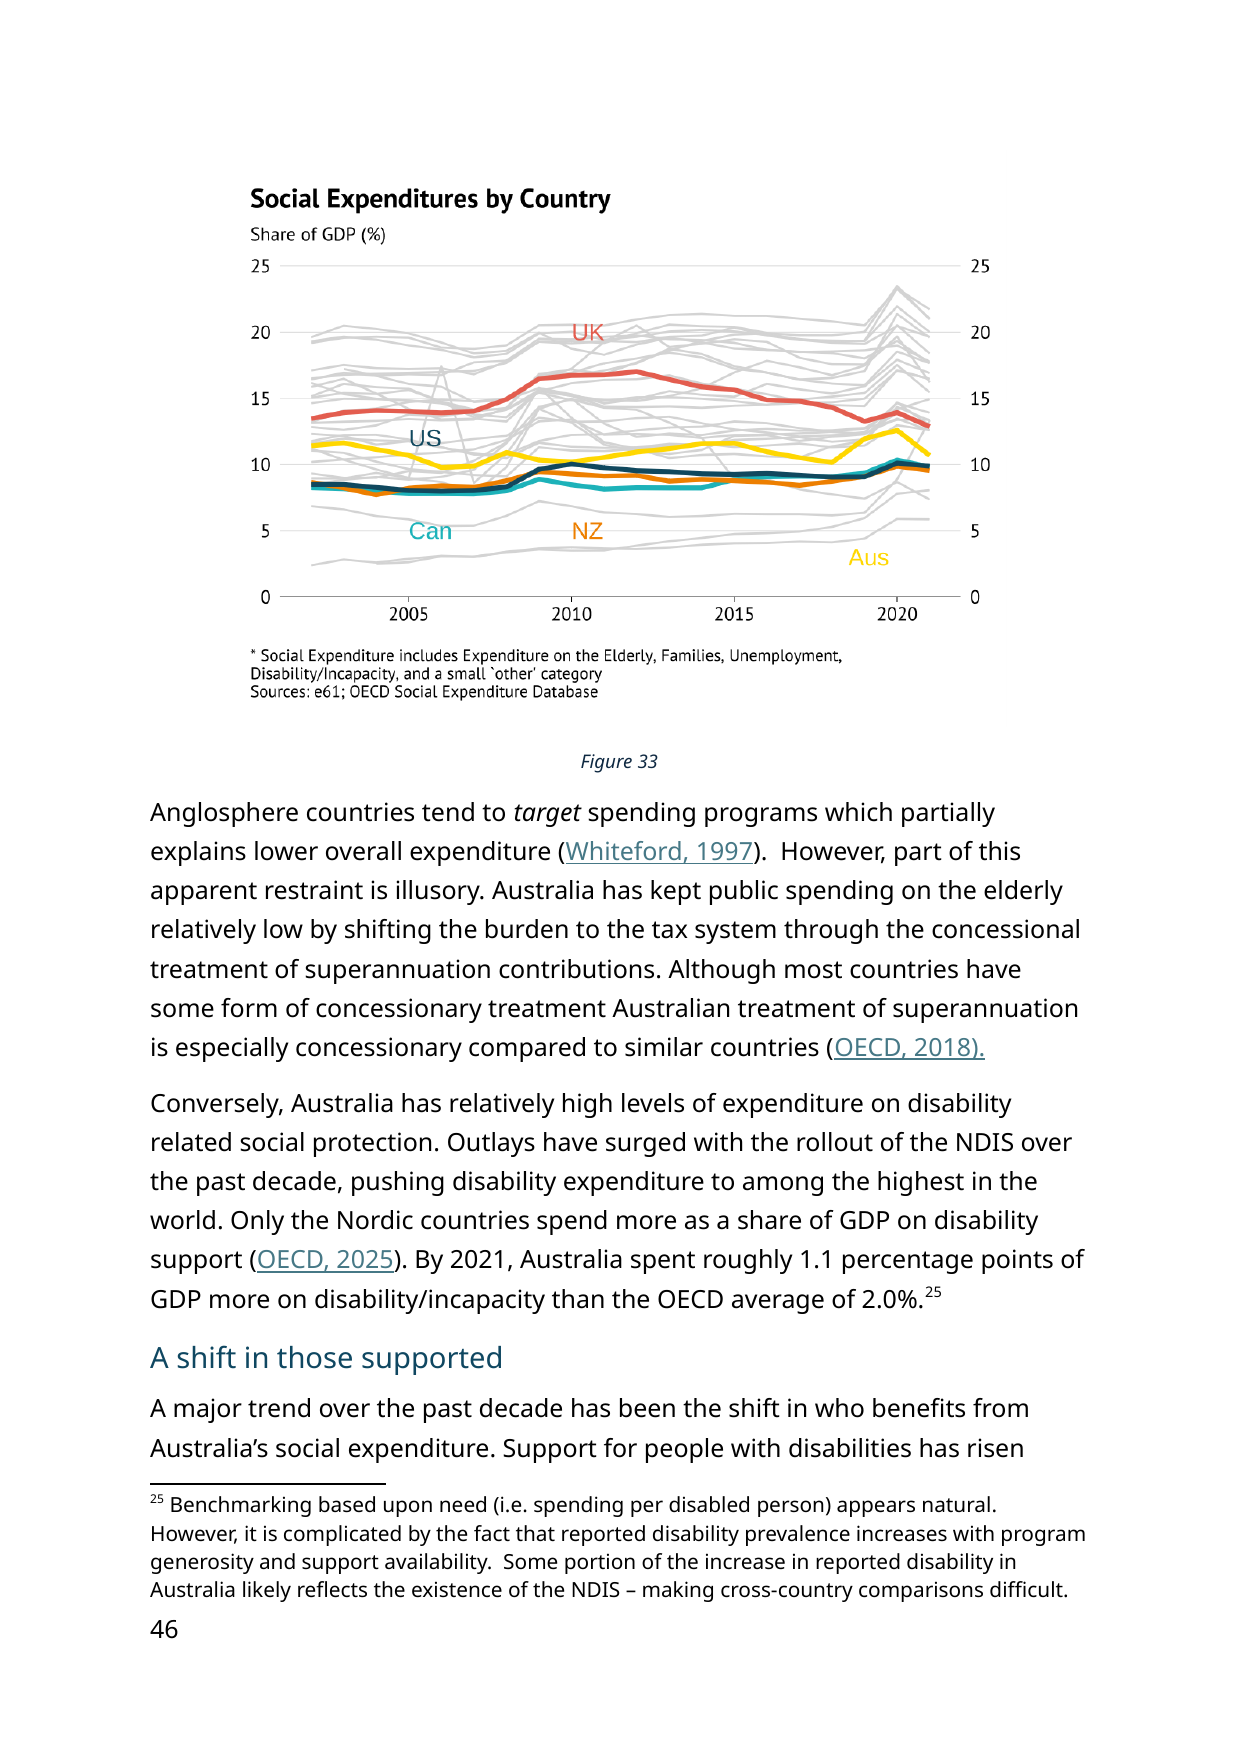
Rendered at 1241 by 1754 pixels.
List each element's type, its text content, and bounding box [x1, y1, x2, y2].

subtitle A shift in those supported [150, 1337, 1090, 1377]
picture [233, 150, 1007, 727]
text Figure 33 [150, 748, 1090, 774]
text Conversely, Australia has relatively high levels of expenditure on disability related social protection. Outlays have surged with the rollout of the NDIS over the past decade, pushing disability expenditure to among the highest in the world. Only the Nordic countries spend more as a share of GDP on disability support (OECD, 2025). By 2021, Australia spent roughly 1.1 percentage points of GDP more on disability/incapacity than the OECD average of 2.0%. [150, 1086, 1090, 1315]
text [150, 1391, 1090, 1464]
text Anglosphere countries tend to target spending programs which partially explains lower overall expenditure (Whiteford, 1997). However, part of this apparent restraint is illusory. Australia has kept public spending on the elderly relatively low by shifting the burden to the tax system through the concessional treatment of superannuation contributions. Although most countries have some form of concessionary treatment Australian treatment of superannuation is especially concessionary compared to similar countries (OECD, 2018). [150, 795, 1090, 1064]
